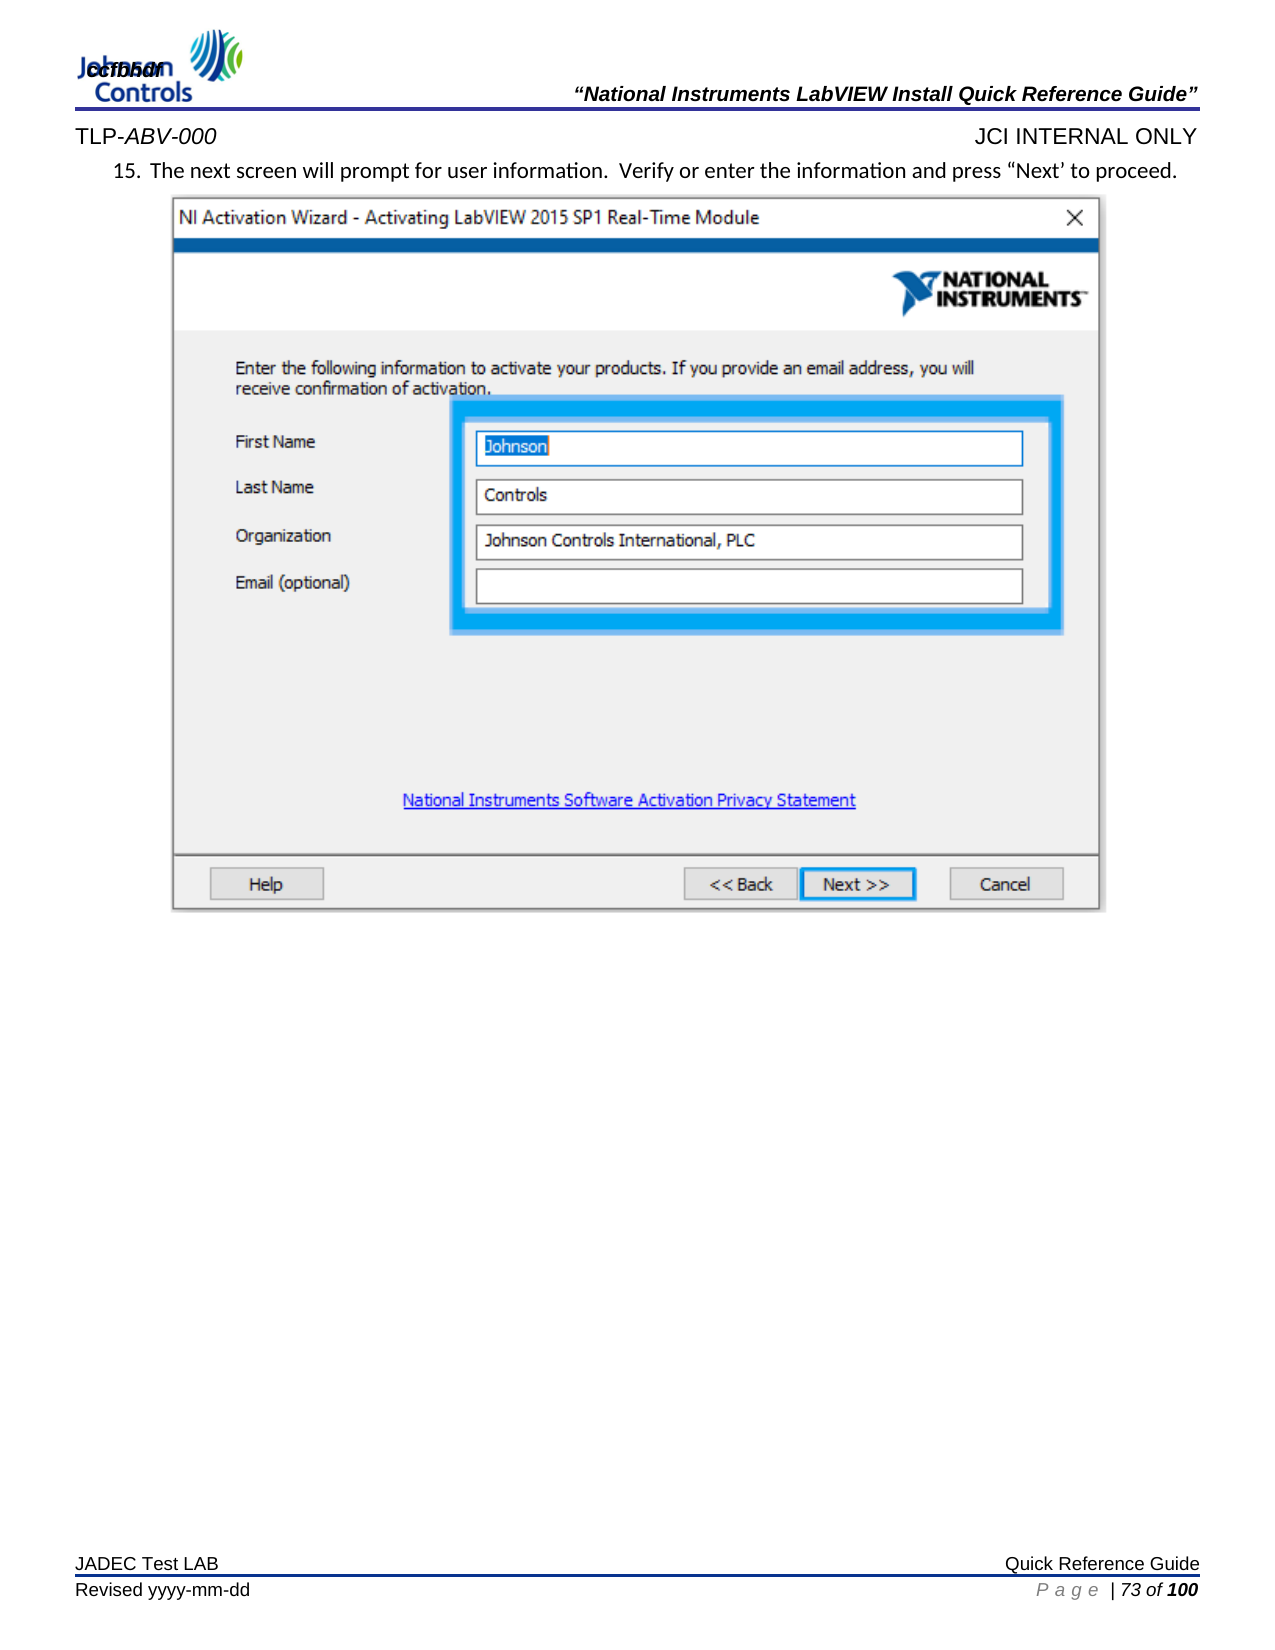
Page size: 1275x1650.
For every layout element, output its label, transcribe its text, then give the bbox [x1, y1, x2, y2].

picture [168, 194, 1108, 916]
picture [76, 26, 246, 105]
list The next screen will prompt for user information. Verify or enter the information and press “Next’ to proceed. [112, 156, 1200, 184]
